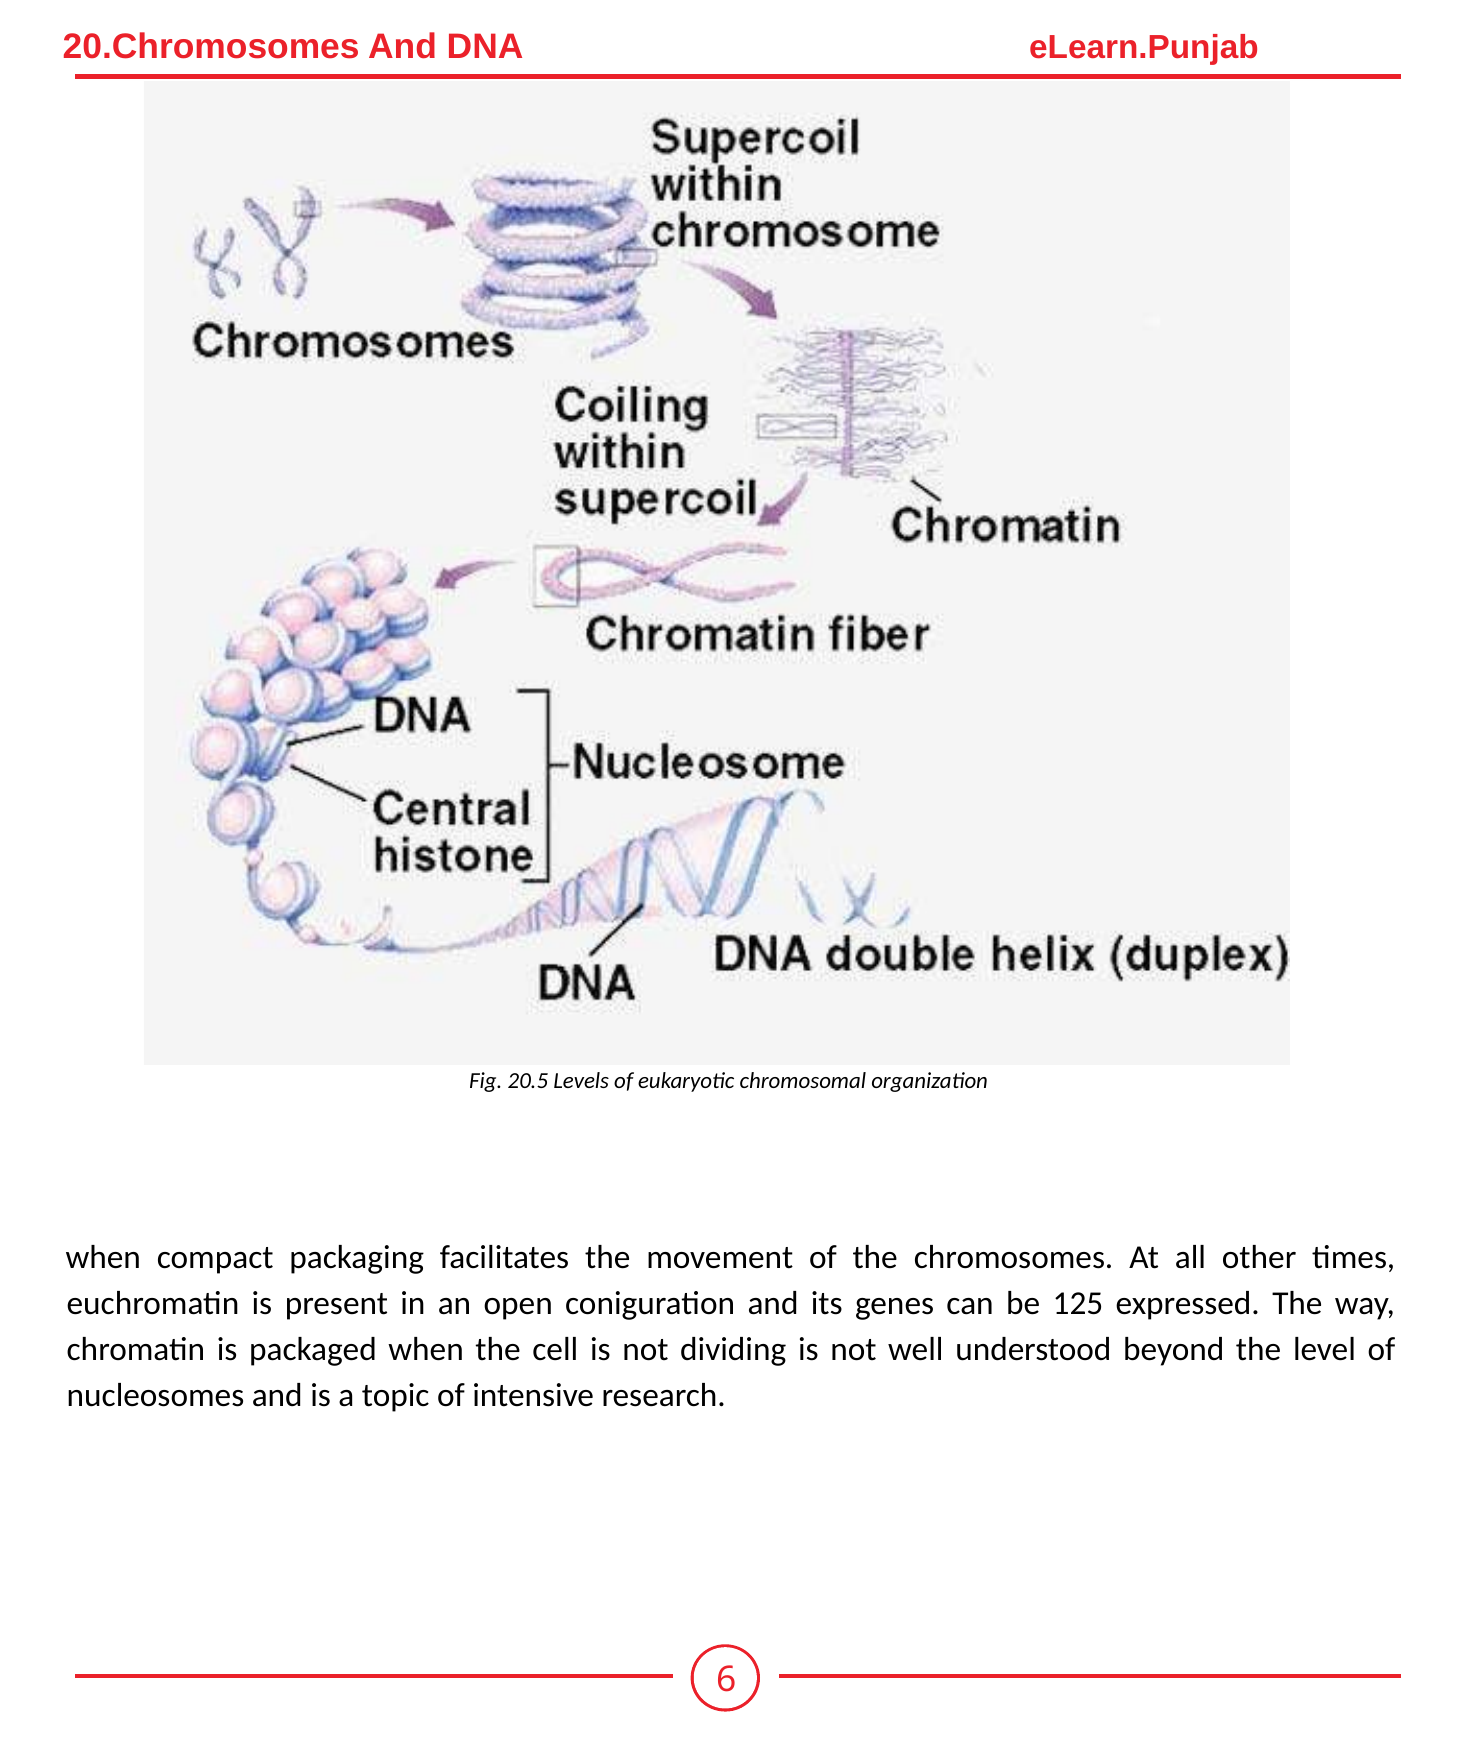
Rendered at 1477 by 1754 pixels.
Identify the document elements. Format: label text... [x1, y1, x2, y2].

text Fig. 20.5 Levels of eukaryotic chromosomal organization [243, 1066, 1216, 1094]
picture [143, 81, 1290, 1065]
text when compact packaging facilitates the movement of the chromosomes. At all other times, euchromatin is present in an open coniguration and its genes can be 125 expressed. The way, chromatin is packaged when the cell is not dividing is not well understood beyond the level of nucleosomes and is a topic of intensive research. [65, 1236, 1397, 1415]
